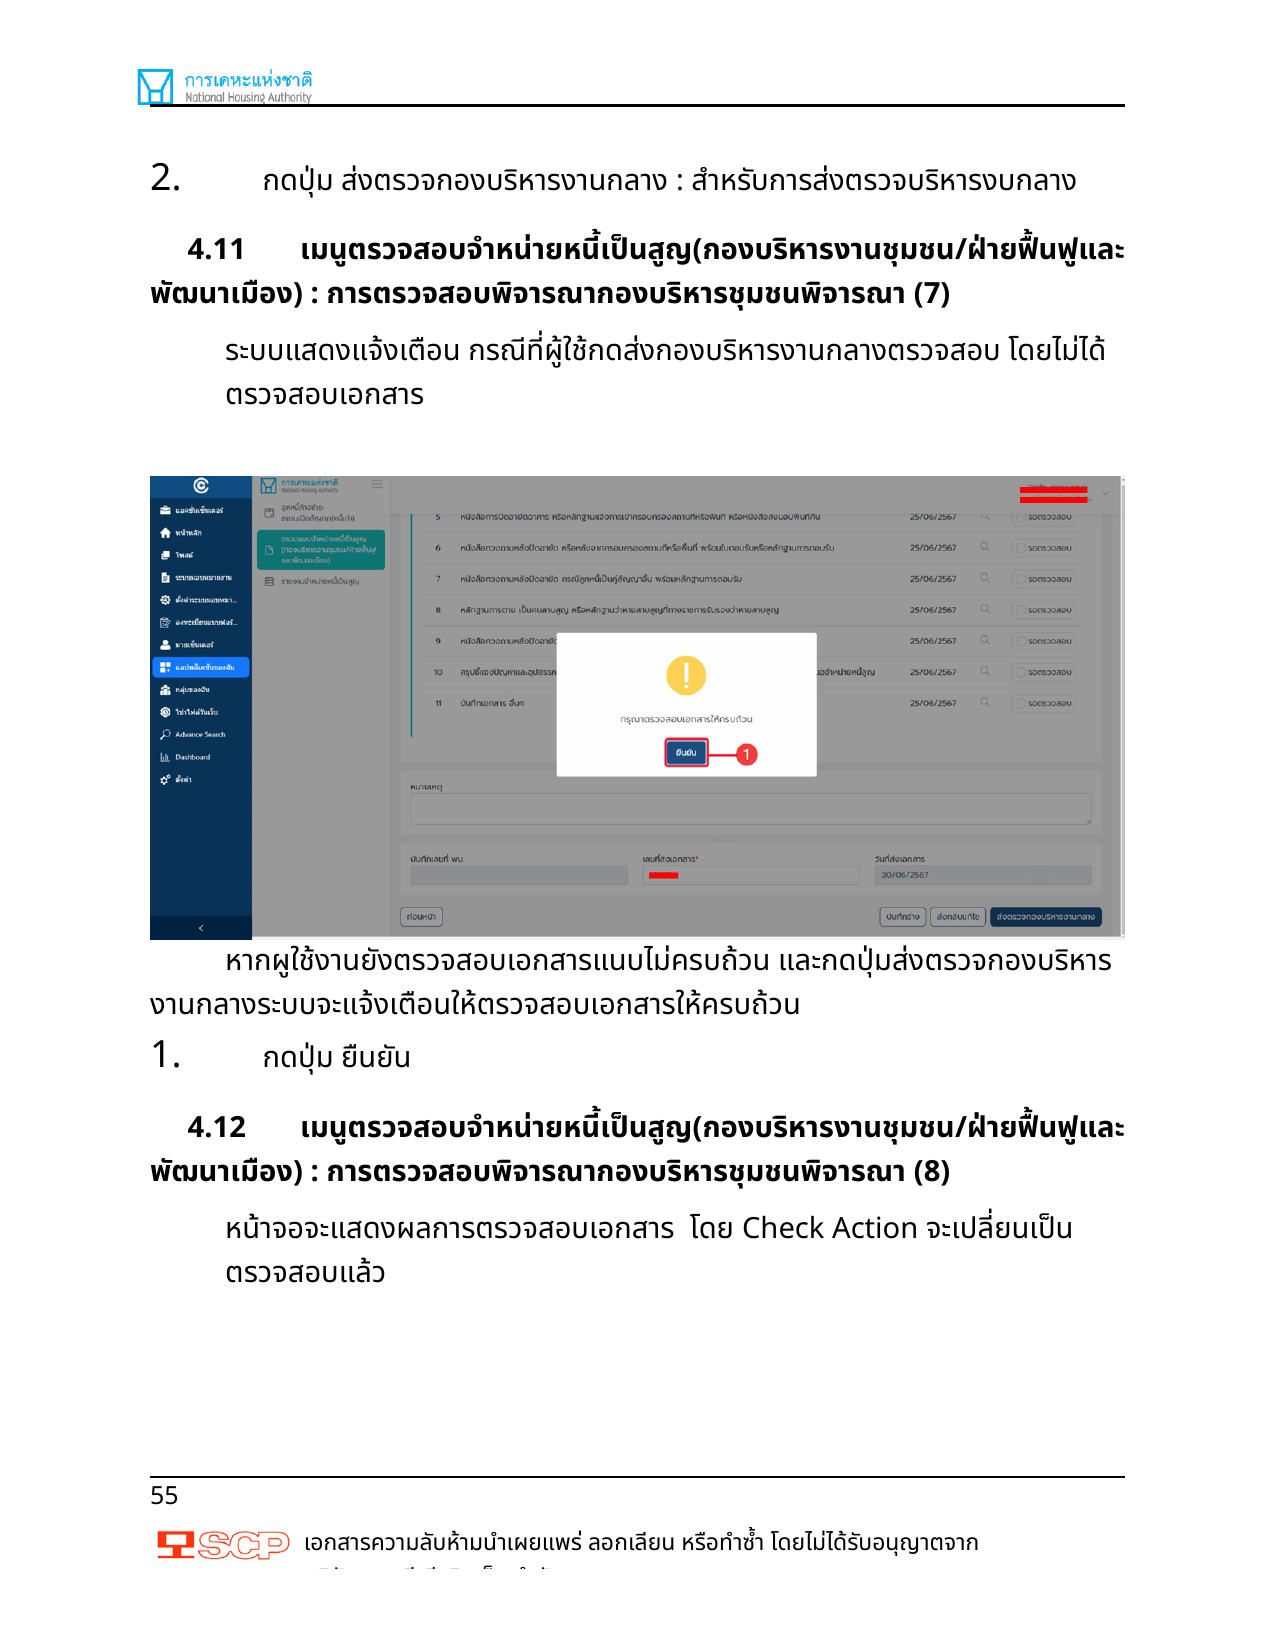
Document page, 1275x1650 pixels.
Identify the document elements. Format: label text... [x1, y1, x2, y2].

picture [152, 93, 160, 101]
picture [150, 476, 1125, 940]
picture [151, 1523, 292, 1568]
picture [164, 80, 170, 102]
picture [141, 80, 148, 102]
subtitle เมนูตรวจสอบจำหน่ายหนี้เป็นสูญ(กองบริหารงานชุมชน/ฝ่ายฟื้นฟูและพัฒนาเมือง) : การตรวจสอบพิจารณากองบริหารชุมชนพิจารณา (7) [150, 228, 1125, 317]
picture [143, 72, 168, 89]
text หน้าจอจะแสดงผลการตรวจสอบเอกสาร โดย Check Action จะเปลี่ยนเป็น ตรวจสอบแล้ว [225, 1207, 1125, 1295]
list กดปุ่ม ยืนยัน [150, 1028, 1125, 1081]
text หากผูใช้งานยังตรวจสอบเอกสารแนบไม่ครบถ้วน และกดปุ่มส่งตรวจกองบริหารงานกลางระบบจะแจ้งเตือนให้ตรวจสอบเอกสารให้ครบถ้วน [150, 940, 1125, 1028]
picture [174, 69, 324, 104]
list กดปุ่ม ส่งตรวจกองบริหารงานกลาง : สำหรับการส่งตรวจบริหารงบกลาง [150, 150, 1125, 203]
subtitle เมนูตรวจสอบจำหน่ายหนี้เป็นสูญ(กองบริหารงานชุมชน/ฝ่ายฟื้นฟูและพัฒนาเมือง) : การตรวจสอบพิจารณากองบริหารชุมชนพิจารณา (8) [150, 1106, 1125, 1194]
text ระบบแสดงแจ้งเตือน กรณีที่ผู้ใช้กดส่งกองบริหารงานกลางตรวจสอบ โดยไม่ได้ตรวจสอบเอกสาร [225, 329, 1125, 417]
